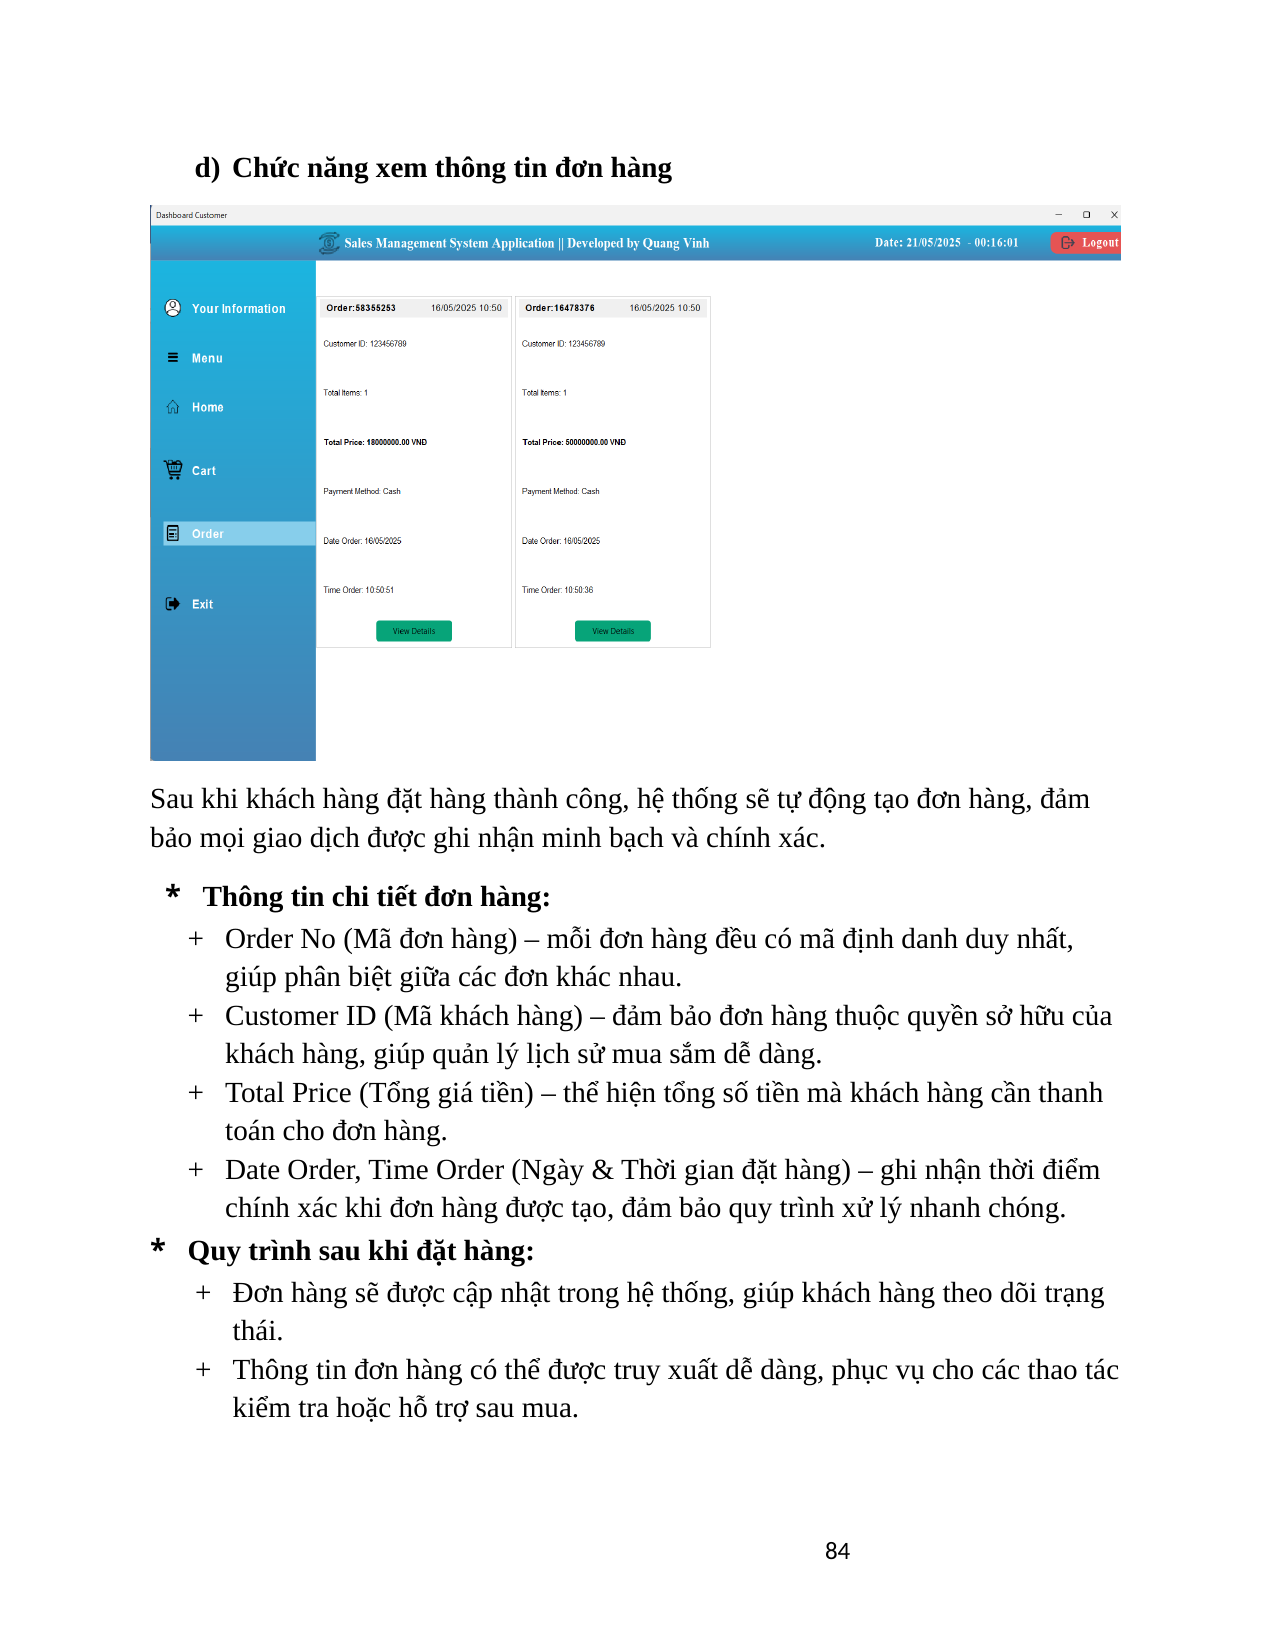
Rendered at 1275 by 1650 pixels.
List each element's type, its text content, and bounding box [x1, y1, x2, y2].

list Thông tin đơn hàng có thể được truy xuất dễ dàng, phục vụ cho các thao tác kiểm tra hoặc hỗ trợ sau mua. [195, 1352, 1125, 1424]
list Order No (Mã đơn hàng) – mỗi đơn hàng đều có mã định danh duy nhất, giúp phân biệt giữa các đơn khác nhau. [187, 921, 1125, 993]
list Date Order, Time Order (Ngày & Thời gian đặt hàng) – ghi nhận thời điểm chính xác khi đơn hàng được tạo, đảm bảo quy trình xử lý nhanh chóng. [187, 1152, 1125, 1224]
list Chức năng xem thông tin đơn hàng [194, 150, 1125, 183]
picture [150, 205, 1121, 761]
list Thông tin chi tiết đơn hàng: [165, 875, 1125, 915]
list Quy trình sau khi đặt hàng: [150, 1229, 1125, 1269]
list Đơn hàng sẽ được cập nhật trong hệ thống, giúp khách hàng theo dõi trạng thái. [195, 1275, 1125, 1347]
list Customer ID (Mã khách hàng) – đảm bảo đơn hàng thuộc quyền sở hữu của khách hàng, giúp quản lý lịch sử mua sắm dễ dàng. [187, 998, 1125, 1070]
list Total Price (Tổng giá tiền) – thể hiện tổng số tiền mà khách hàng cần thanh toán cho đơn hàng. [187, 1075, 1125, 1147]
text Sau khi khách hàng đặt hàng thành công, hệ thống sẽ tự động tạo đơn hàng, đảm bảo mọi giao dịch được ghi nhận minh bạch và chính xác. [150, 781, 1125, 853]
